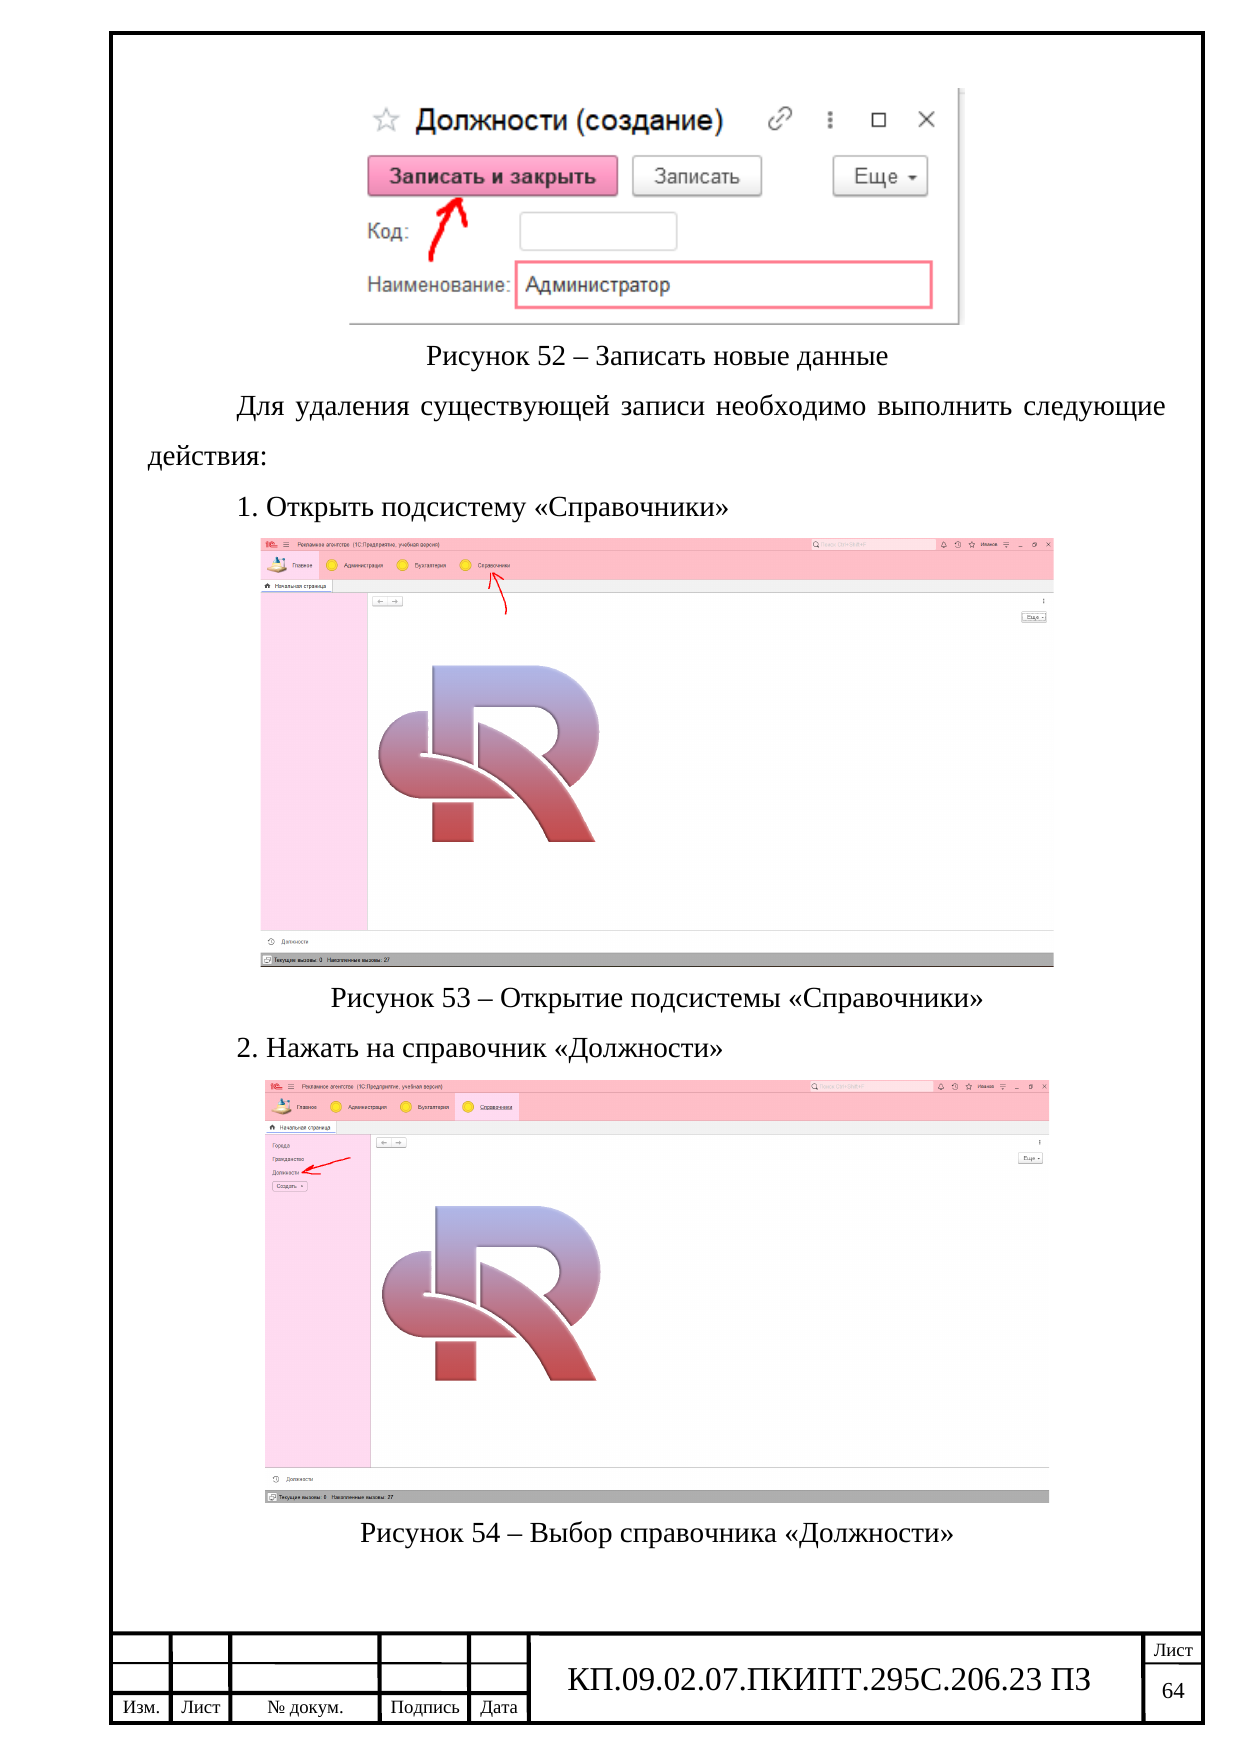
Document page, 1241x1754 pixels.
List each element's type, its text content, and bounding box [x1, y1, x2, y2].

picture [260, 538, 1054, 967]
list Нажать на справочник «Должности» [148, 1030, 1167, 1064]
text Рисунок 54 – Выбор справочника «Должности» [148, 1515, 1167, 1549]
text Рисунок 53 – Открытие подсистемы «Справочники» [148, 980, 1167, 1013]
picture [265, 1080, 1050, 1503]
picture [349, 88, 965, 325]
list Открыть подсистему «Справочники» [148, 489, 1167, 522]
text Для удаления существующей записи необходимо выполнить следующие действия: [148, 388, 1167, 472]
text Рисунок 52 – Записать новые данные [148, 338, 1167, 371]
